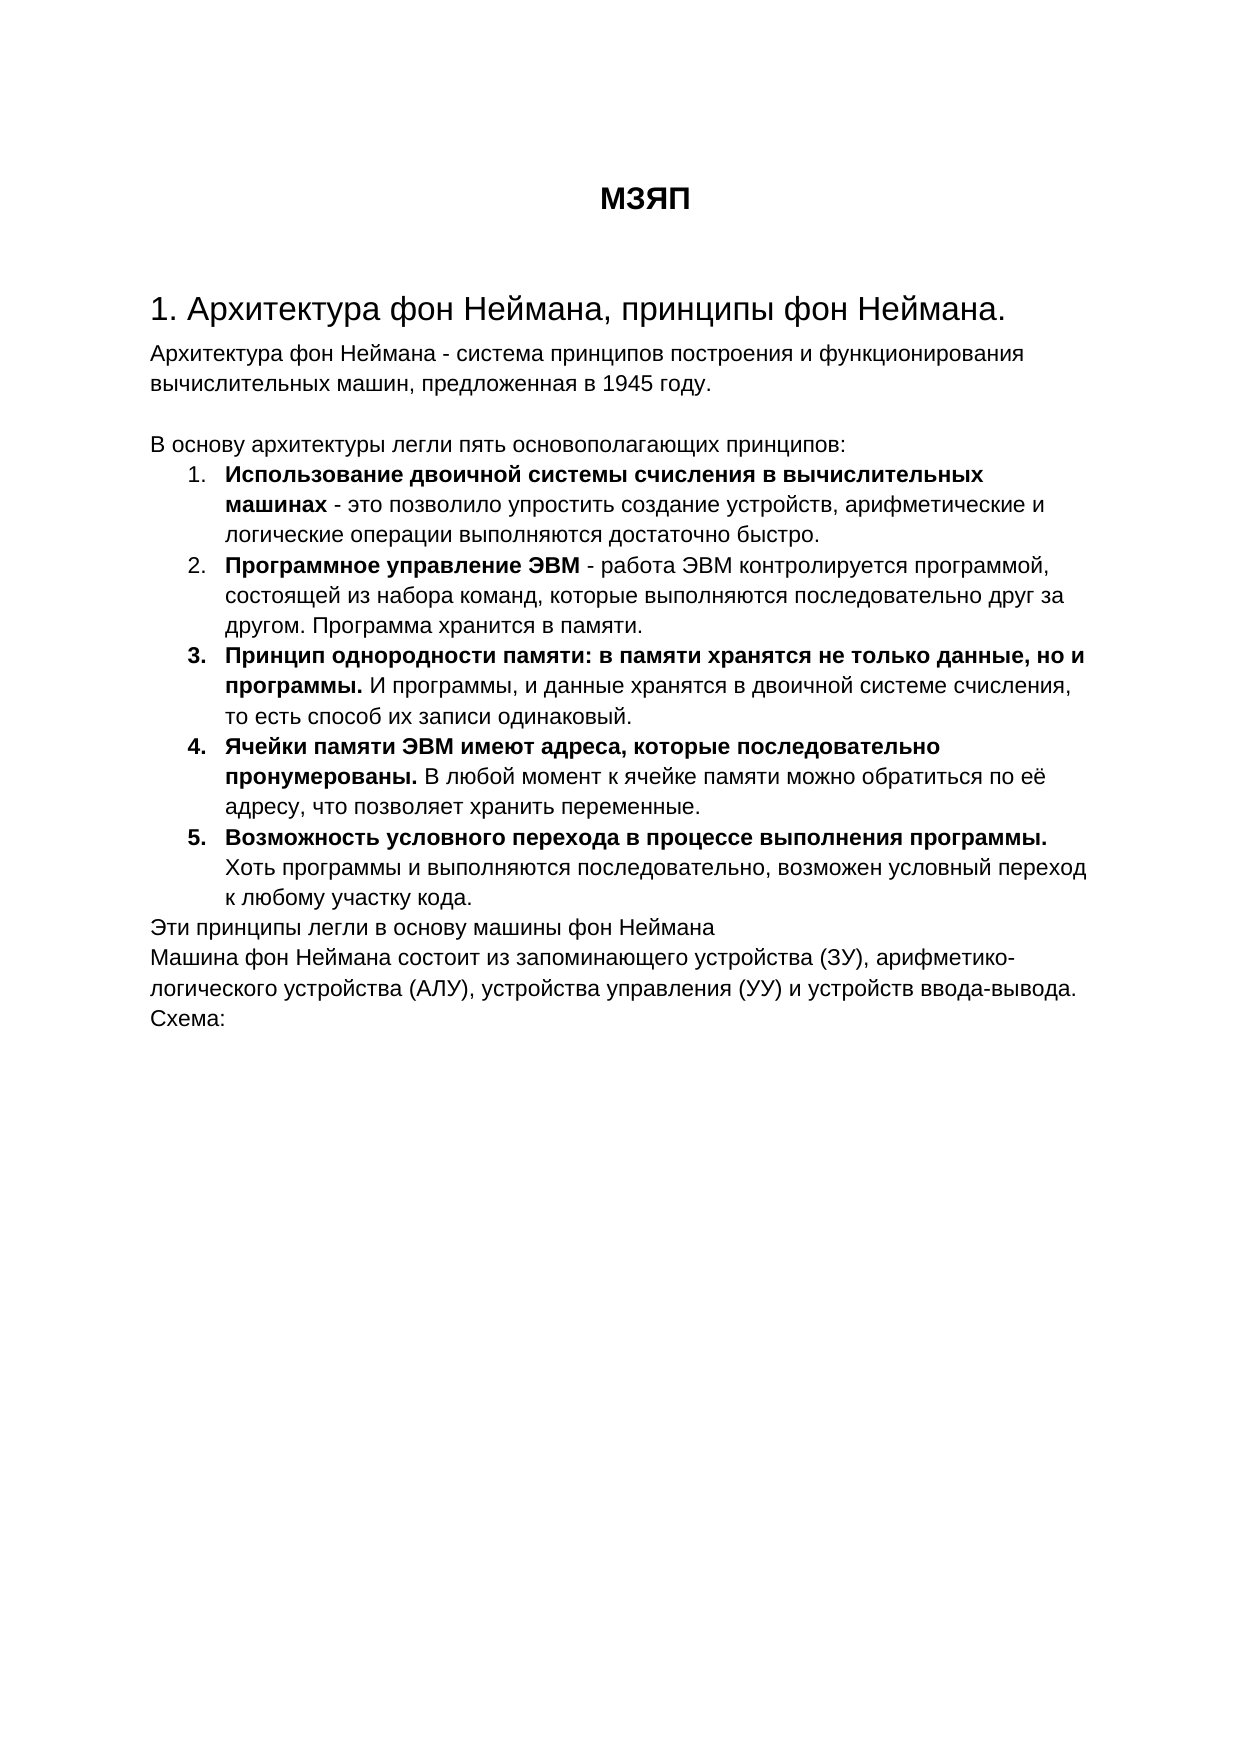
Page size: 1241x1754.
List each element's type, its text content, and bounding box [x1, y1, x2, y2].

list Программное управление ЭВМ - работа ЭВМ контролируется программой, состоящей из набора команд, которые выполняются последовательно друг за другом. Программа хранится в памяти. [187, 552, 1090, 638]
list Ячейки памяти ЭВМ имеют адреса, которые последовательно пронумерованы. В любой момент к ячейке памяти можно обратиться по её адресу, что позволяет хранить переменные. [187, 733, 1090, 819]
list Принцип однородности памяти: в памяти хранятся не только данные, но и программы. И программы, и данные хранятся в двоичной системе счисления, то есть способ их записи одинаковый. [187, 642, 1090, 729]
list Использование двоичной системы счисления в вычислительных машинах - это позволило упростить создание устройств, арифметические и логические операции выполняются достаточно быстро. [187, 461, 1090, 548]
list Возможность условного перехода в процессе выполнения программы. Хоть программы и выполняются последовательно, возможен условный переход к любому участку кода. [187, 823, 1090, 910]
text МЗЯП [150, 180, 1090, 216]
subtitle 1. Архитектура фон Неймана, принципы фон Неймана. [150, 289, 1090, 328]
text Эти принципы легли в основу машины фон Неймана [150, 914, 1090, 940]
text Архитектура фон Неймана - система принципов построения и функционирования вычислительных машин, предложенная в 1945 году. [150, 340, 1090, 397]
text В основу архитектуры легли пять основополагающих принципов: [150, 431, 1090, 457]
text Машина фон Неймана состоит из запоминающего устройства (ЗУ), арифметико-логического устройства (АЛУ), устройства управления (УУ) и устройств ввода-вывода. Схема: [150, 944, 1090, 1031]
